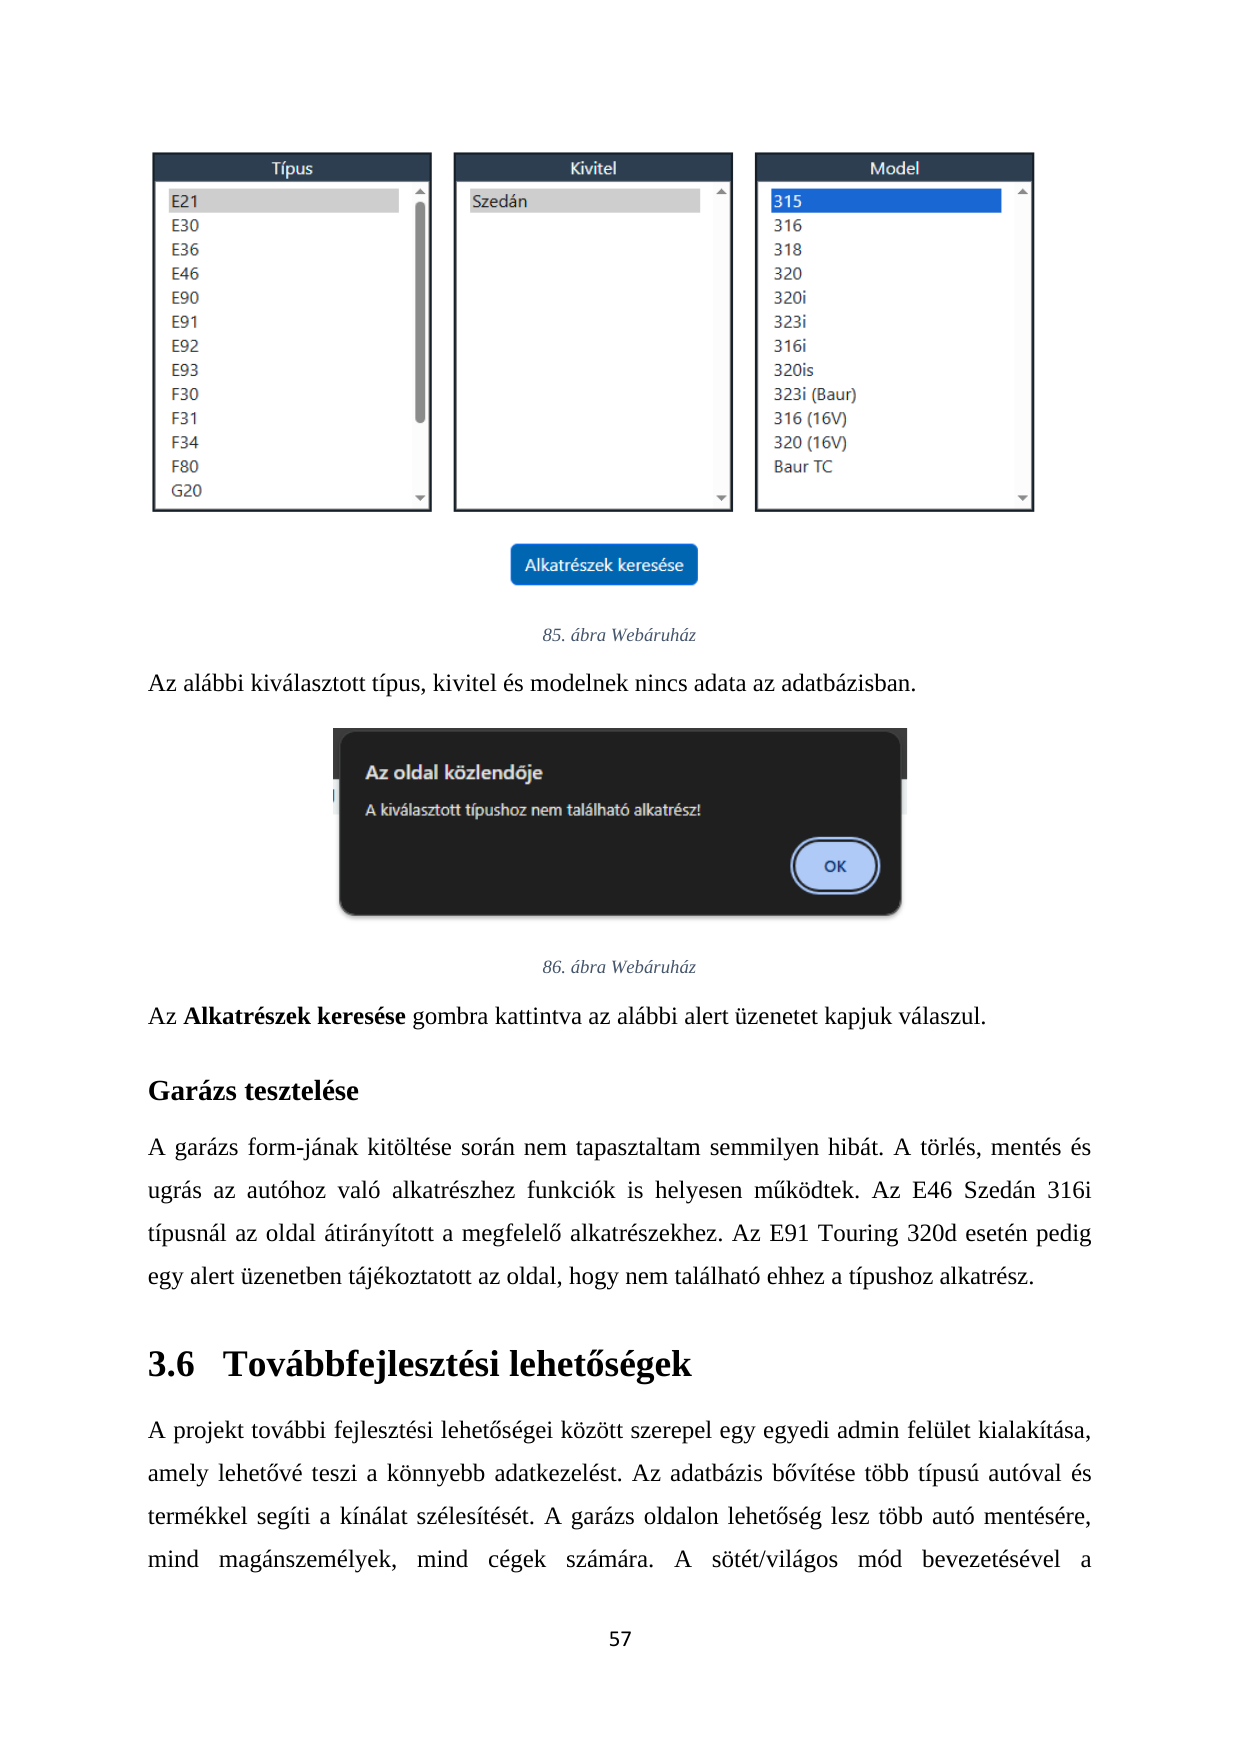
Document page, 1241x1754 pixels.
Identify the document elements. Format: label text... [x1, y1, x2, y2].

text Az Alkatrészek keresése gombra kattintva az alábbi alert üzenetet kapjuk válaszul. [148, 1001, 1093, 1029]
text Az alábbi kiválasztott típus, kivitel és modelnek nincs adata az adatbázisban. [148, 668, 1093, 697]
text 86. ábra Webáruház [148, 956, 1093, 978]
picture [147, 147, 1042, 593]
text 85. ábra Webáruház [148, 623, 1093, 645]
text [148, 1415, 1093, 1573]
subtitle Garázs tesztelése [148, 1073, 1093, 1107]
text A garázs form-jának kitöltése során nem tapasztaltam semmilyen hibát. A törlés, mentés és ugrás az autóhoz való alkatrészhez funkciók is helyesen működtek. Az E46 Szedán 316i típusnál az oldal átirányított a megfelelő alkatrészekhez. Az E91 Touring 320d esetén pedig egy alert üzenetben tájékoztatott az oldal, hogy nem található ehhez a típushoz alkatrész. [148, 1132, 1093, 1290]
subtitle Továbbfejlesztési lehetőségek [148, 1342, 1093, 1385]
picture [333, 728, 908, 926]
